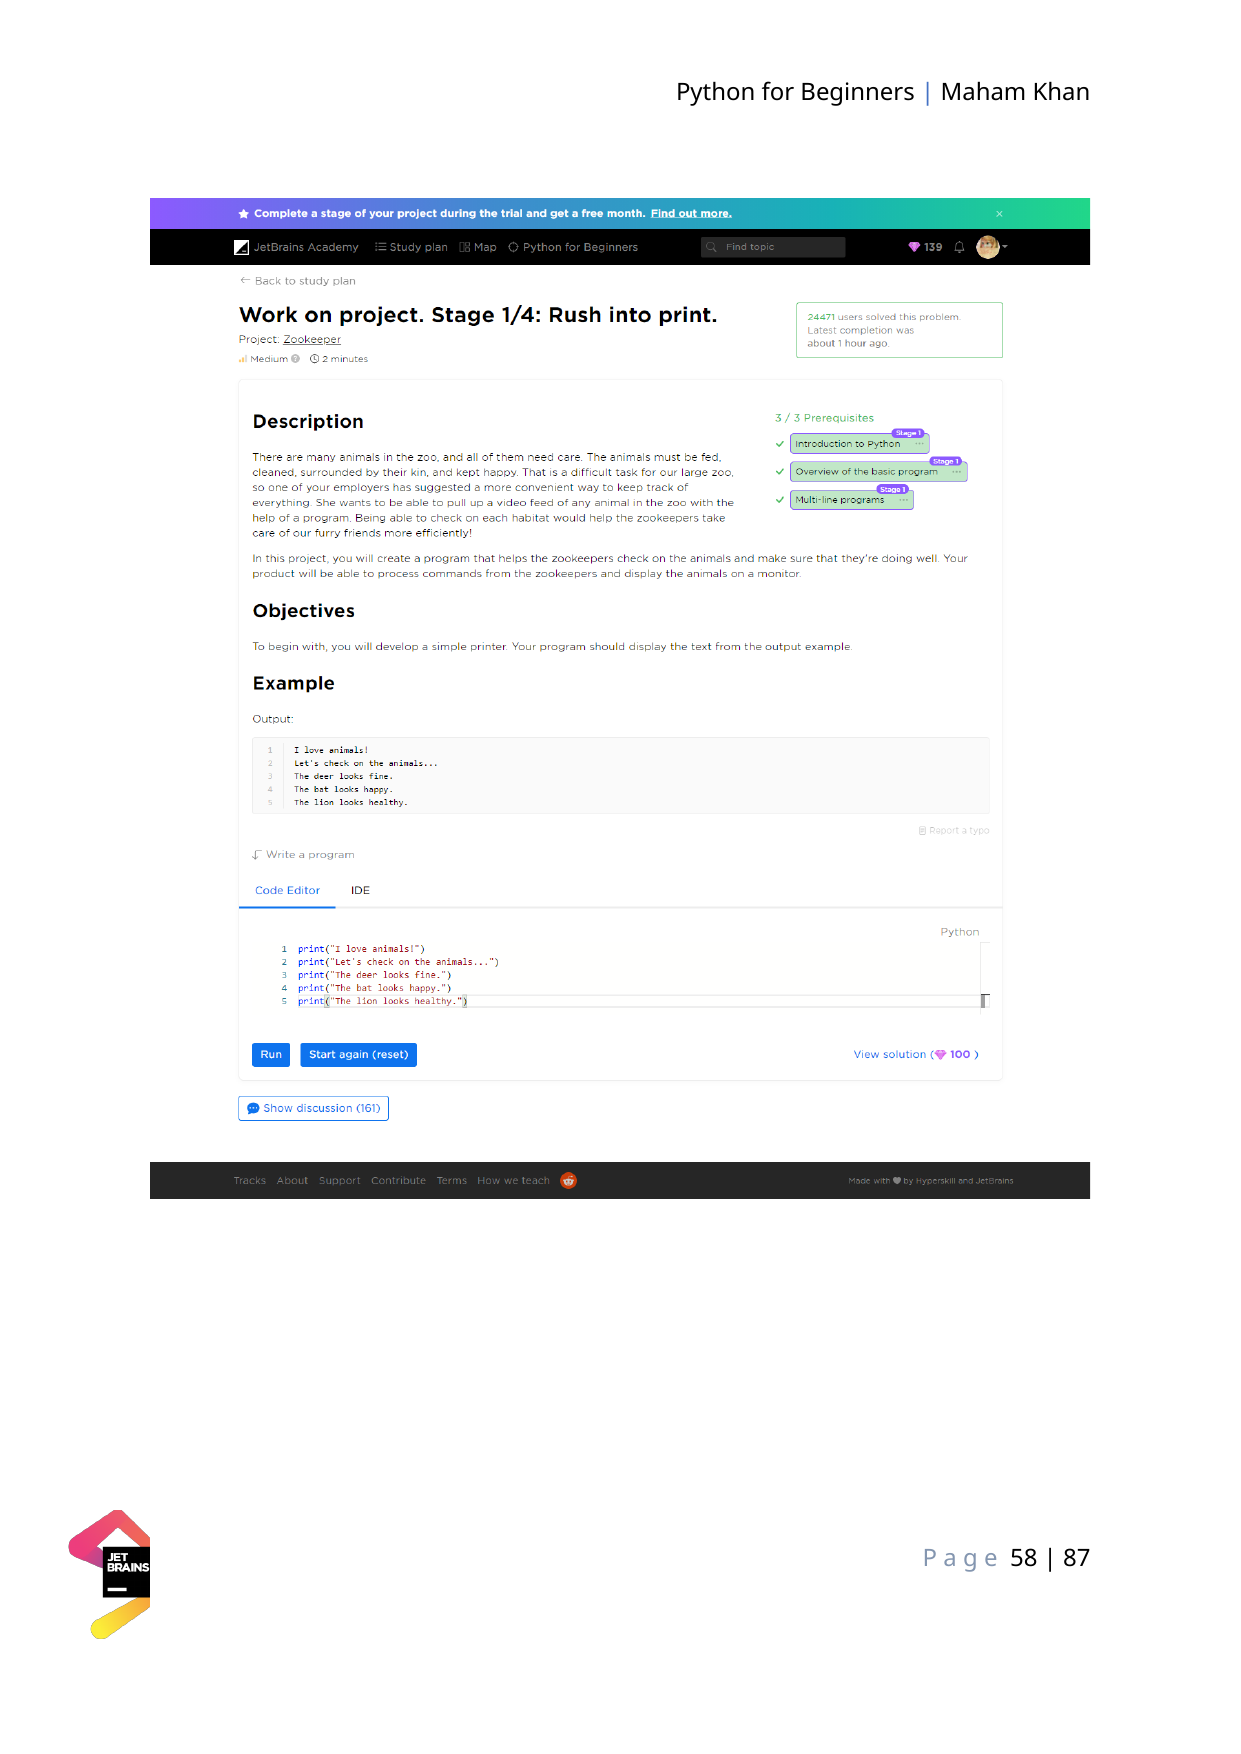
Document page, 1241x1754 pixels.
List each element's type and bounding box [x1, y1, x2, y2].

picture [150, 198, 1091, 1214]
picture [63, 1510, 193, 1639]
